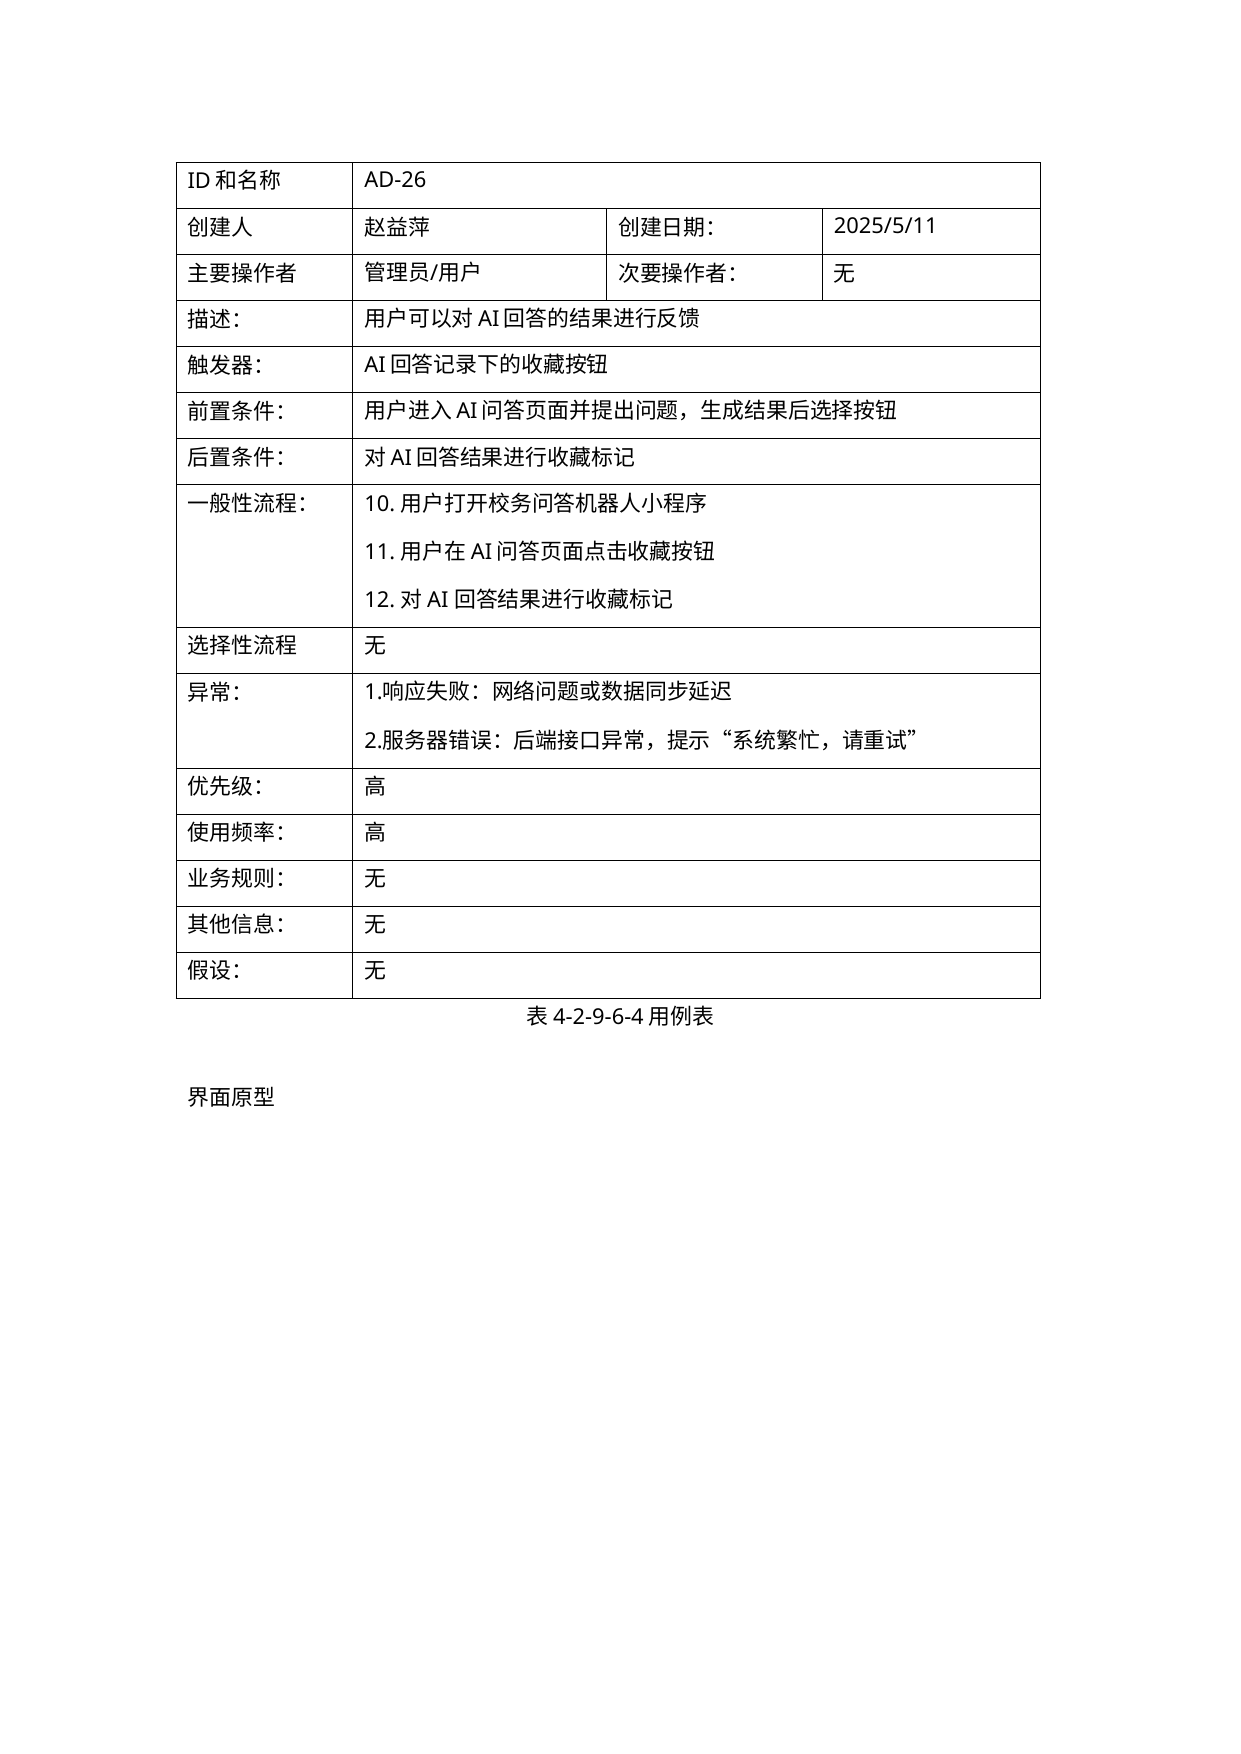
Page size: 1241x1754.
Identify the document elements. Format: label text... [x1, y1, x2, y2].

table_cell 优先级： [177, 769, 352, 813]
table_cell 异常： [177, 674, 352, 767]
table_cell 用户打开校务问答机器人小程序 用户在AI问答页面点击收藏按钮 对AI 回答结果进行收藏标记 [353, 485, 1040, 627]
table_cell 无 [353, 861, 1040, 906]
table_cell 高 [353, 769, 1040, 813]
table_cell 主要操作者 [177, 255, 352, 300]
table_cell 其他信息： [177, 907, 352, 952]
table_cell 使用频率： [177, 815, 352, 859]
table_cell 高 [353, 815, 1040, 859]
table_cell 业务规则： [177, 861, 352, 906]
table_cell 创建人 [177, 209, 352, 254]
table_cell 创建日期： [607, 209, 822, 254]
table_cell 用户可以对AI回答的结果进行反馈 [353, 301, 1040, 346]
text 界面原型 [187, 1079, 1053, 1112]
table_cell 赵益萍 [353, 209, 606, 254]
text 表4-2-9-6-4用例表 [187, 999, 1053, 1031]
table_cell 1.响应失败：网络问题或数据同步延迟 2.服务器错误：后端接口异常，提示“系统繁忙，请重试” [353, 674, 1040, 767]
table_cell 无 [823, 255, 1040, 300]
table_header AD-26 [353, 163, 1040, 208]
table_cell 管理员/用户 [353, 255, 606, 300]
table_cell 一般性流程： [177, 485, 352, 627]
table_cell 用户进入AI问答页面并提出问题，生成结果后选择按钮 [353, 393, 1040, 438]
table_cell 触发器： [177, 347, 352, 392]
table_cell 对AI回答结果进行收藏标记 [353, 439, 1040, 484]
table_cell 假设： [177, 953, 352, 998]
table_cell 后置条件： [177, 439, 352, 484]
table_cell 无 [353, 907, 1040, 952]
table_cell 无 [353, 953, 1040, 998]
table_cell AI回答记录下的收藏按钮 [353, 347, 1040, 392]
table_cell 2025/5/11 [823, 209, 1040, 254]
table_cell 选择性流程 [177, 628, 352, 673]
table_cell 前置条件： [177, 393, 352, 438]
table_cell 描述： [177, 301, 352, 346]
table_header ID和名称 [177, 163, 352, 208]
table_cell 无 [353, 628, 1040, 673]
table_cell 次要操作者： [607, 255, 822, 300]
